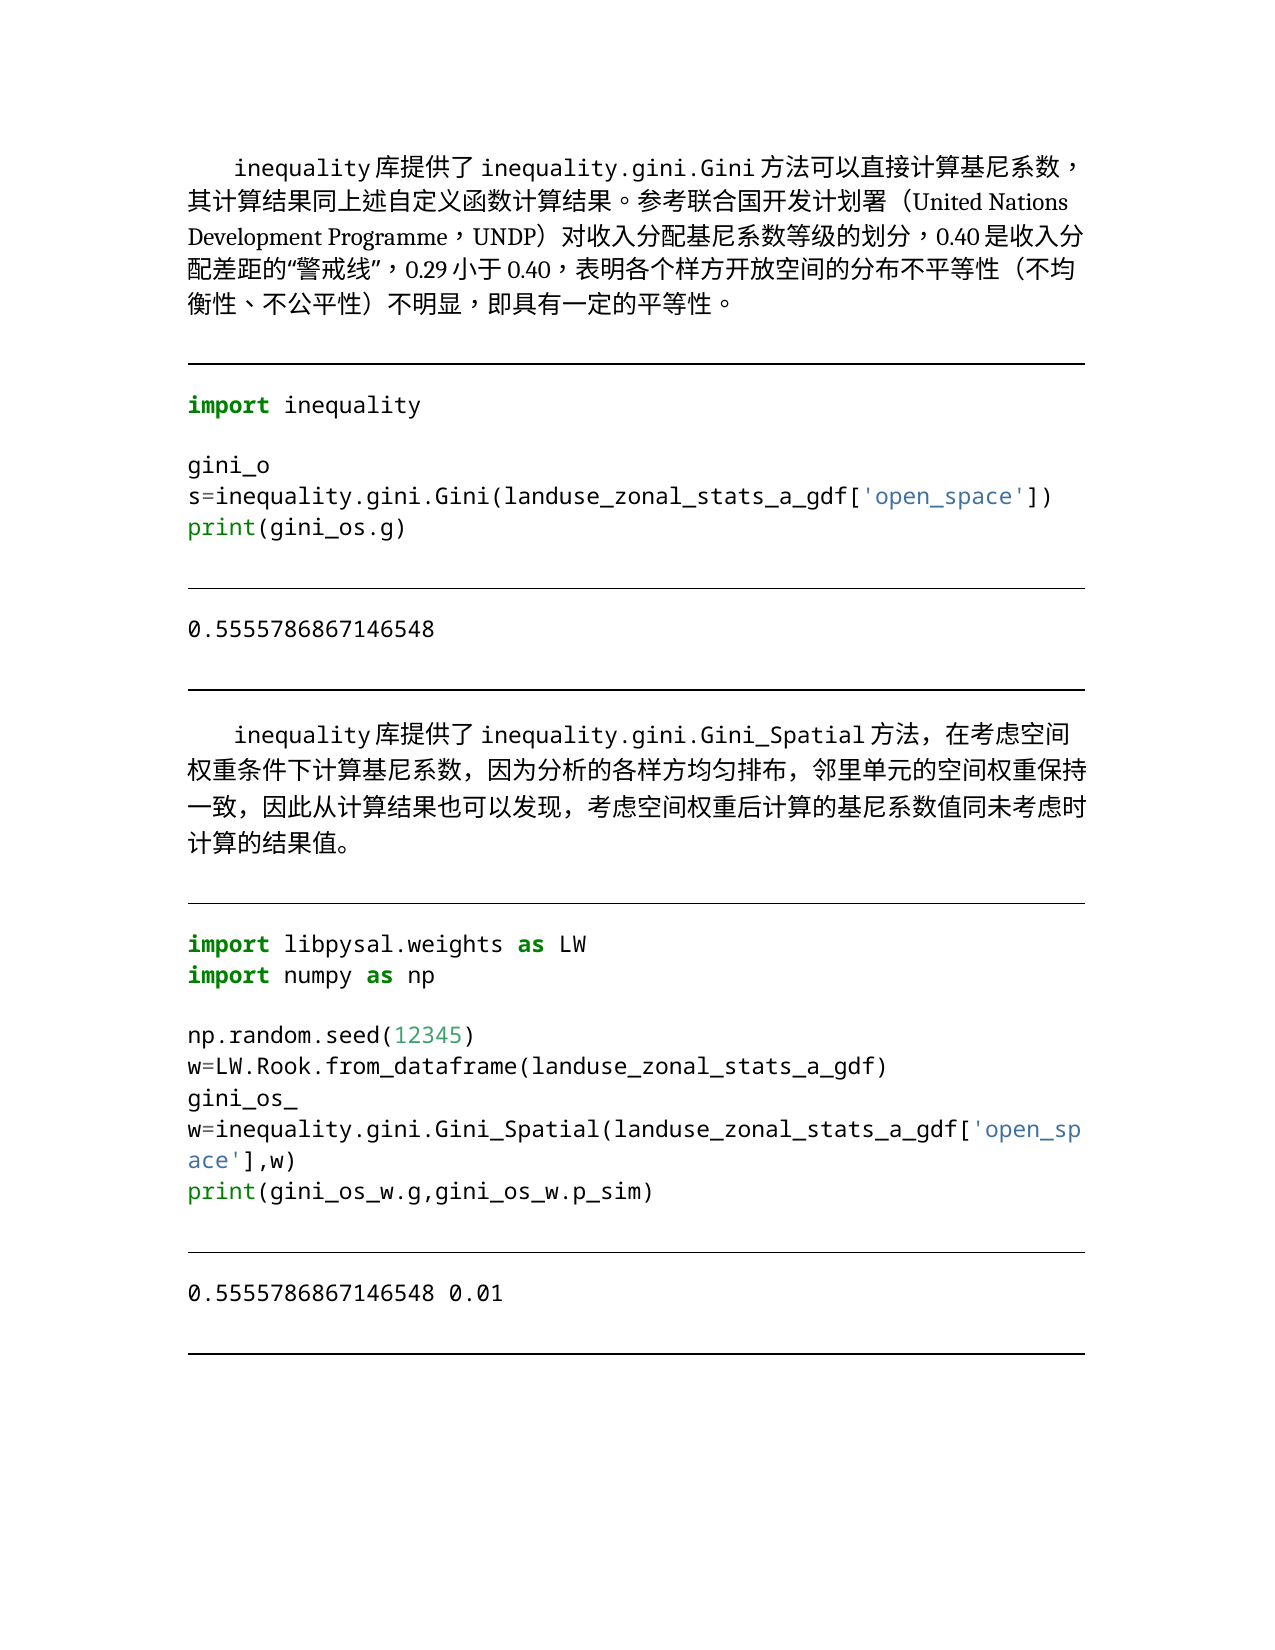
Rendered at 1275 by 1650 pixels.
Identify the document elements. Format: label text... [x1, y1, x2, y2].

text import libpysal.weights as LW import numpy as np np.random.seed(12345) w=LW.Rook.from_dataframe(landuse_zonal_stats_a_gdf) gini_os_w=inequality.gini.Gini_Spatial(landuse_zonal_stats_a_gdf['open_space'],w) print(gini_os_w.g,gini_os_w.p_sim) [187, 928, 1087, 1207]
text 0.5555786867146548 0.01 [187, 1277, 1087, 1308]
text 0.5555786867146548 [187, 613, 1087, 644]
text import inequality gini_os=inequality.gini.Gini(landuse_zonal_stats_a_gdf['open_space']) print(gini_os.g) [187, 389, 1087, 542]
text inequality库提供了inequality.gini.Gini_Spatial方法，在考虑空间权重条件下计算基尼系数，因为分析的各样方均匀排布，邻里单元的空间权重保持一致，因此从计算结果也可以发现，考虑空间权重后计算的基尼系数值同未考虑时计算的结果值。 [187, 714, 1087, 859]
text inequality库提供了inequality.gini.Gini方法可以直接计算基尼系数，其计算结果同上述自定义函数计算结果。参考联合国开发计划署（United Nations Development Programme，UNDP）对收入分配基尼系数等级的划分，0.40是收入分配差距的“警戒线”，0.29小于0.40，表明各个样方开放空间的分布不平等性（不均衡性、不公平性）不明显，即具有一定的平等性。 [187, 150, 1087, 320]
